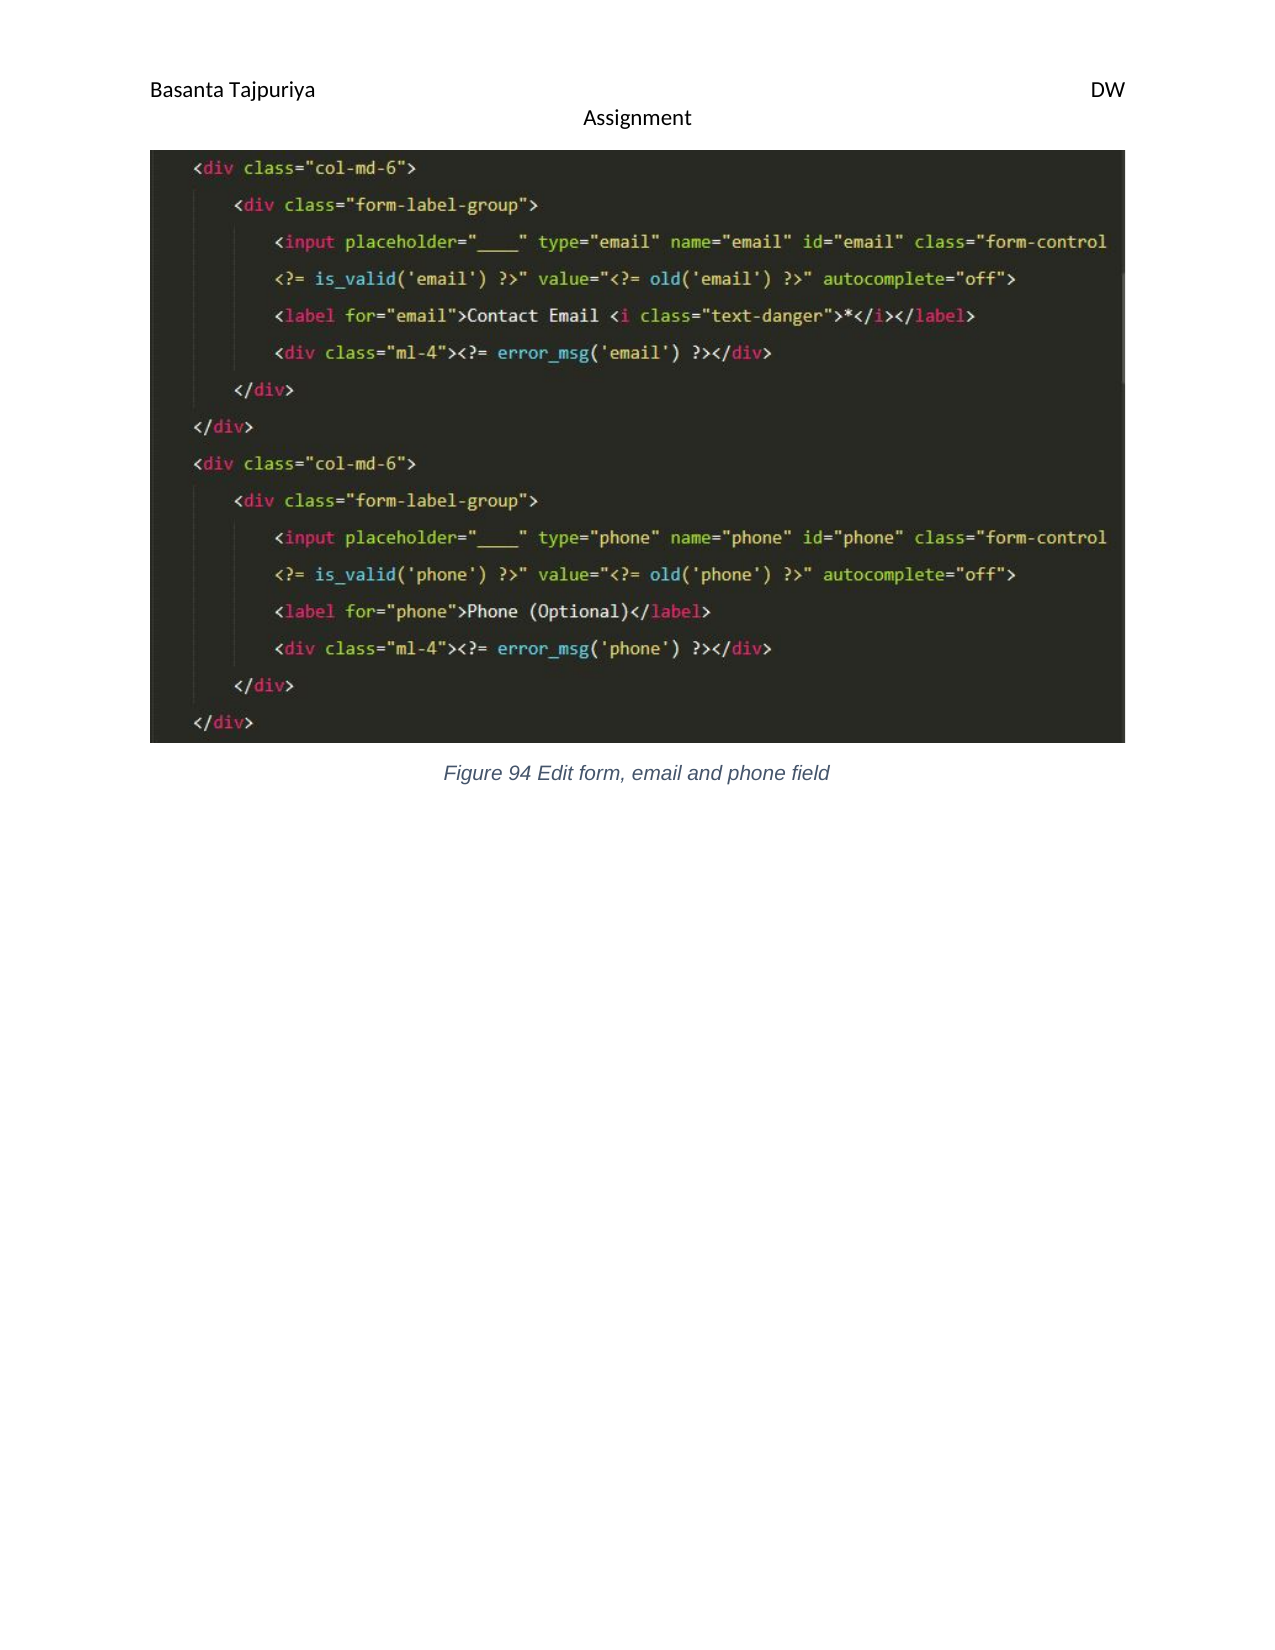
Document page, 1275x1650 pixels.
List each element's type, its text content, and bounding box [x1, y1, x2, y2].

text Figure 94 Edit form, email and phone field [150, 761, 1125, 785]
picture [150, 150, 1125, 743]
